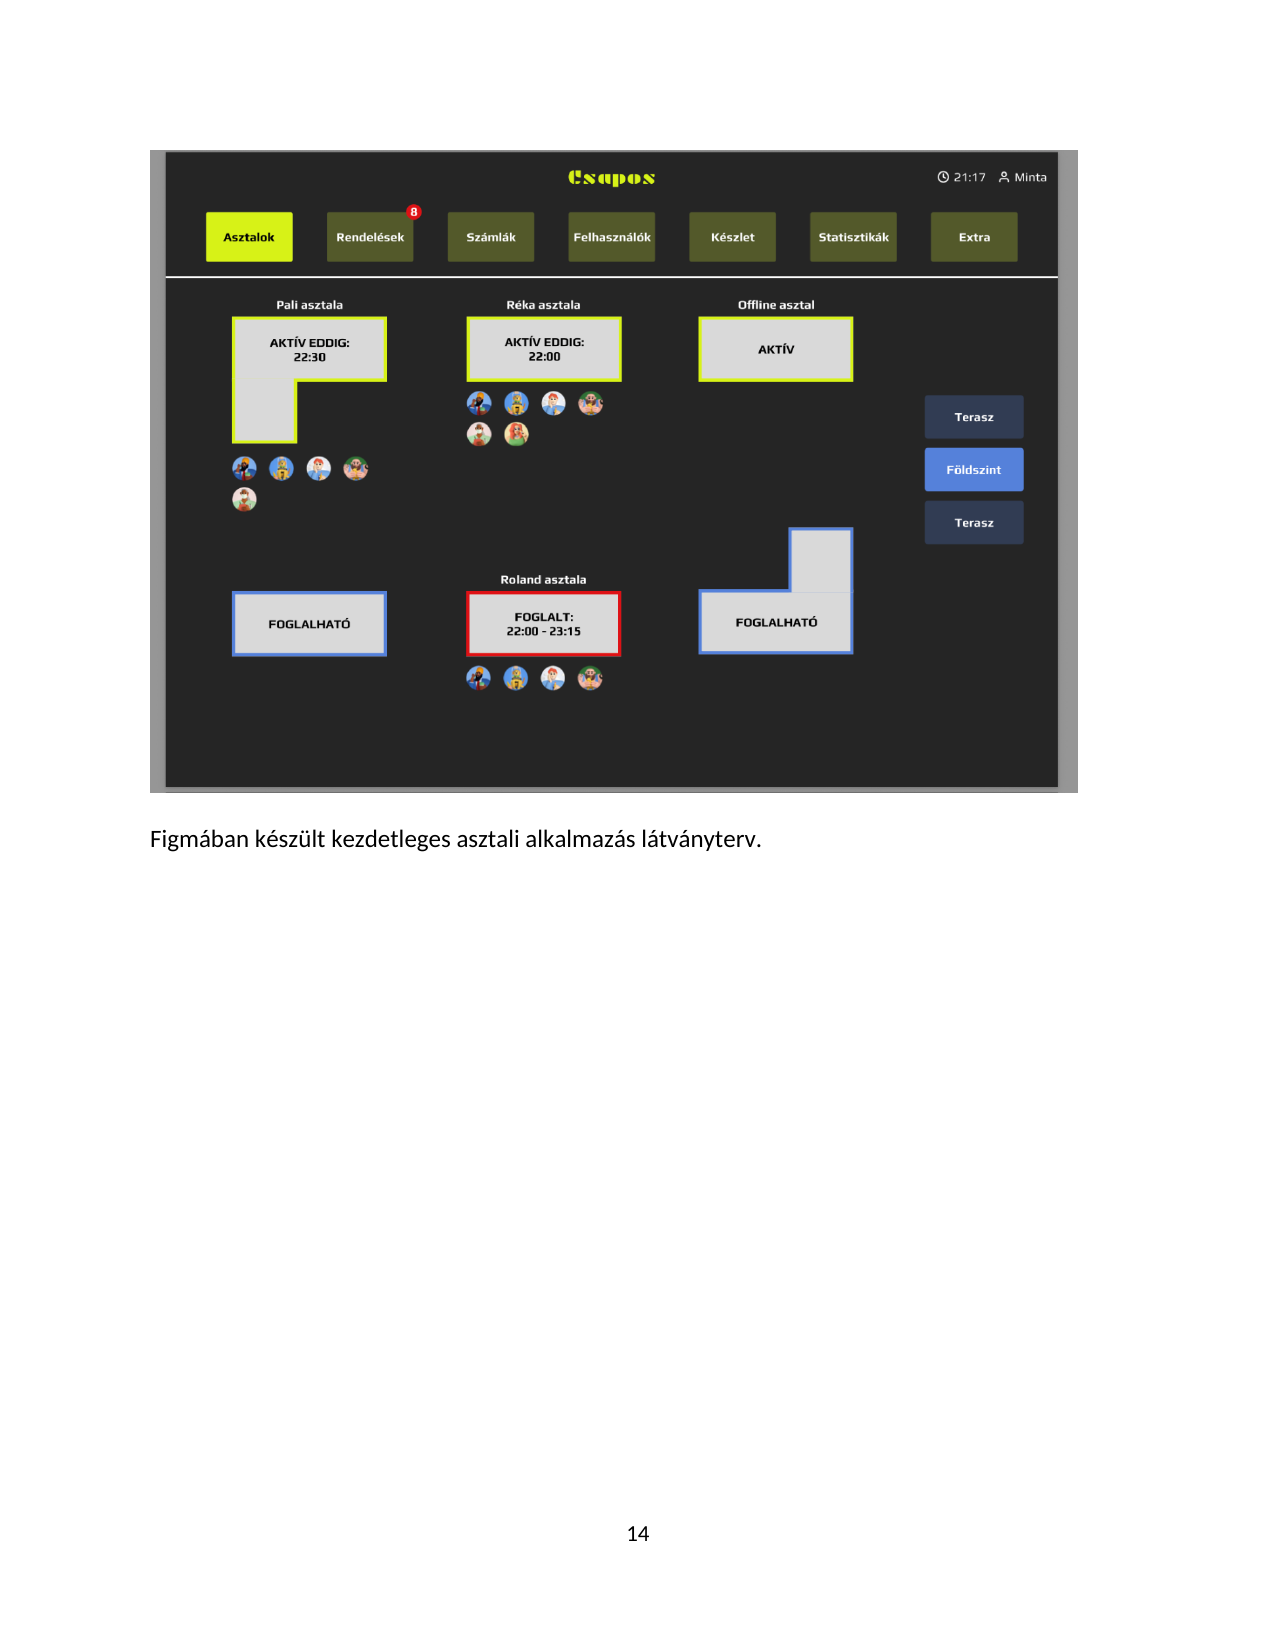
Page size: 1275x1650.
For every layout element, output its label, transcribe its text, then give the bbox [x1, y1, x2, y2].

picture [150, 150, 1078, 793]
text Figmában készült kezdetleges asztali alkalmazás látványterv. [150, 823, 1125, 854]
